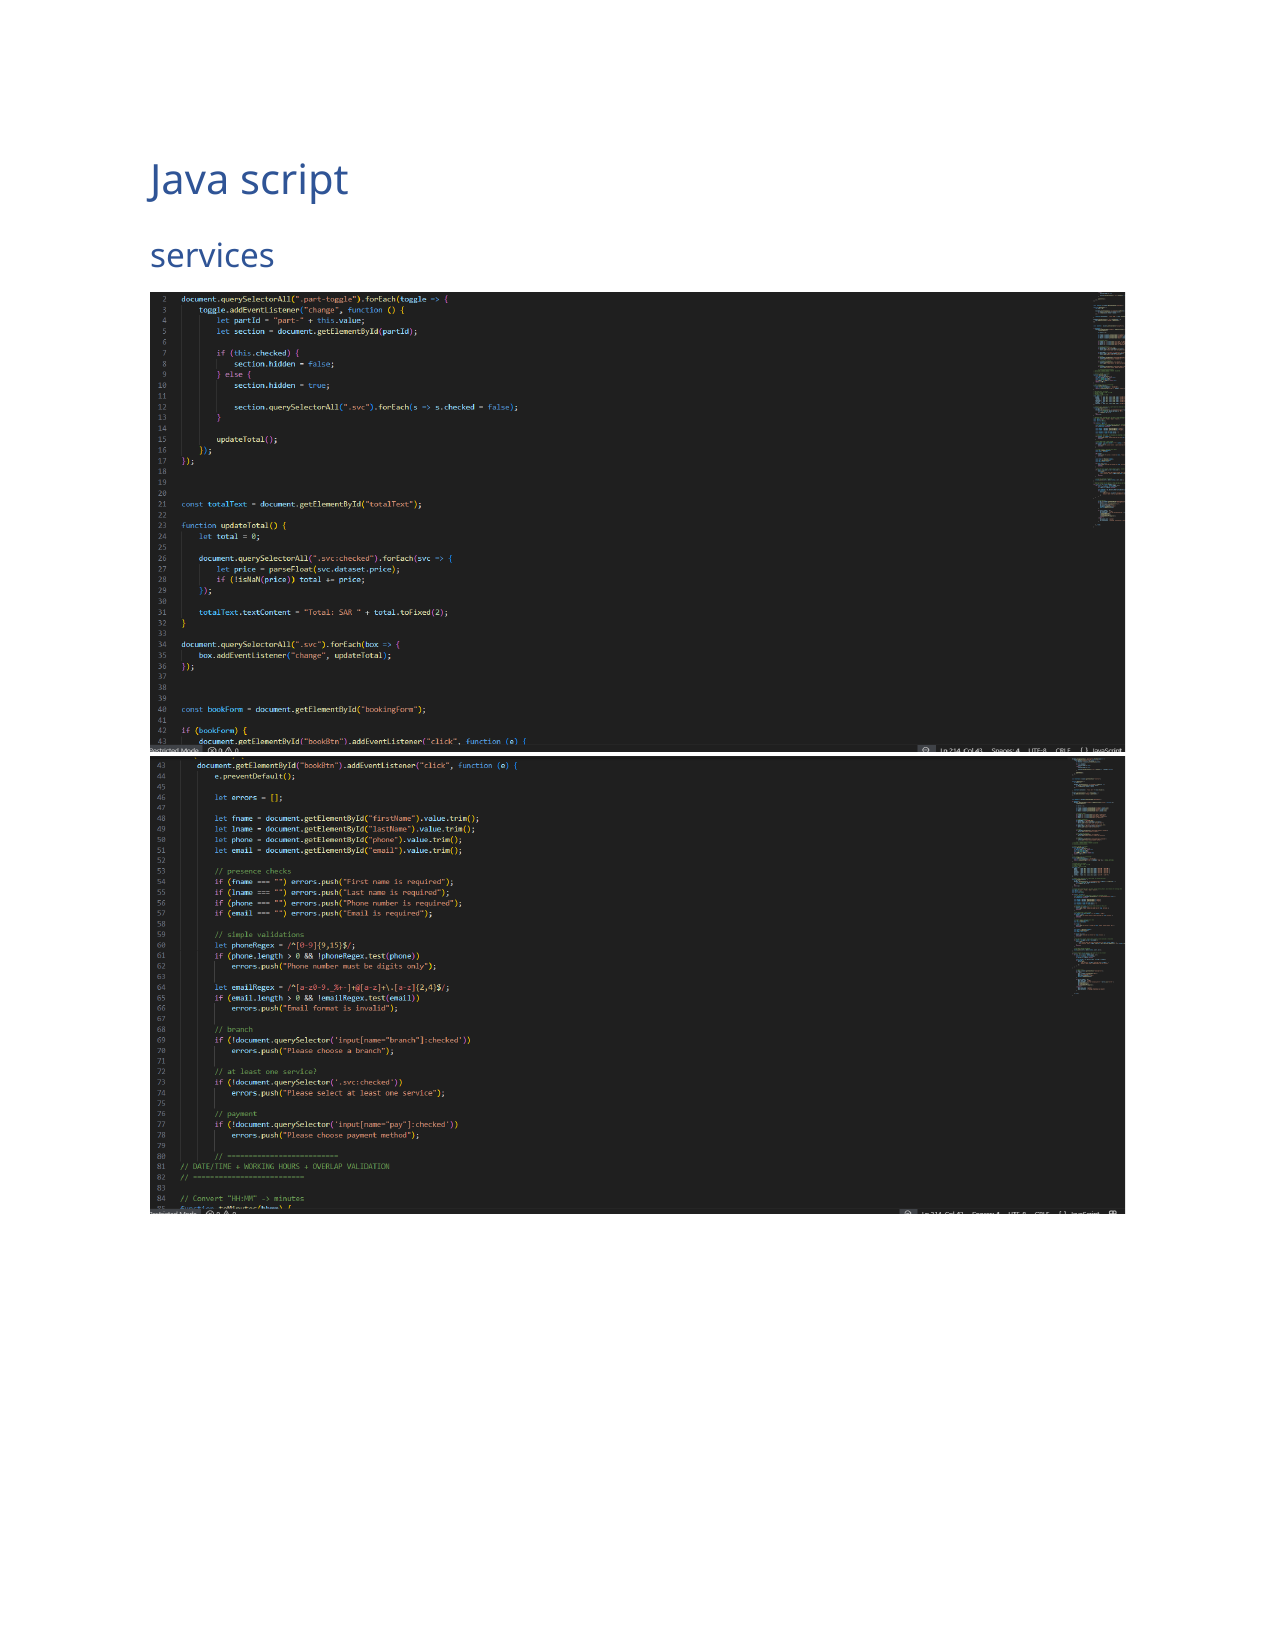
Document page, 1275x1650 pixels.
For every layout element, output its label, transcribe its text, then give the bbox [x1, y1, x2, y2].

subtitle services [150, 232, 1125, 277]
picture [150, 756, 1125, 1214]
picture [150, 292, 1125, 752]
subtitle Java script [150, 150, 1125, 207]
